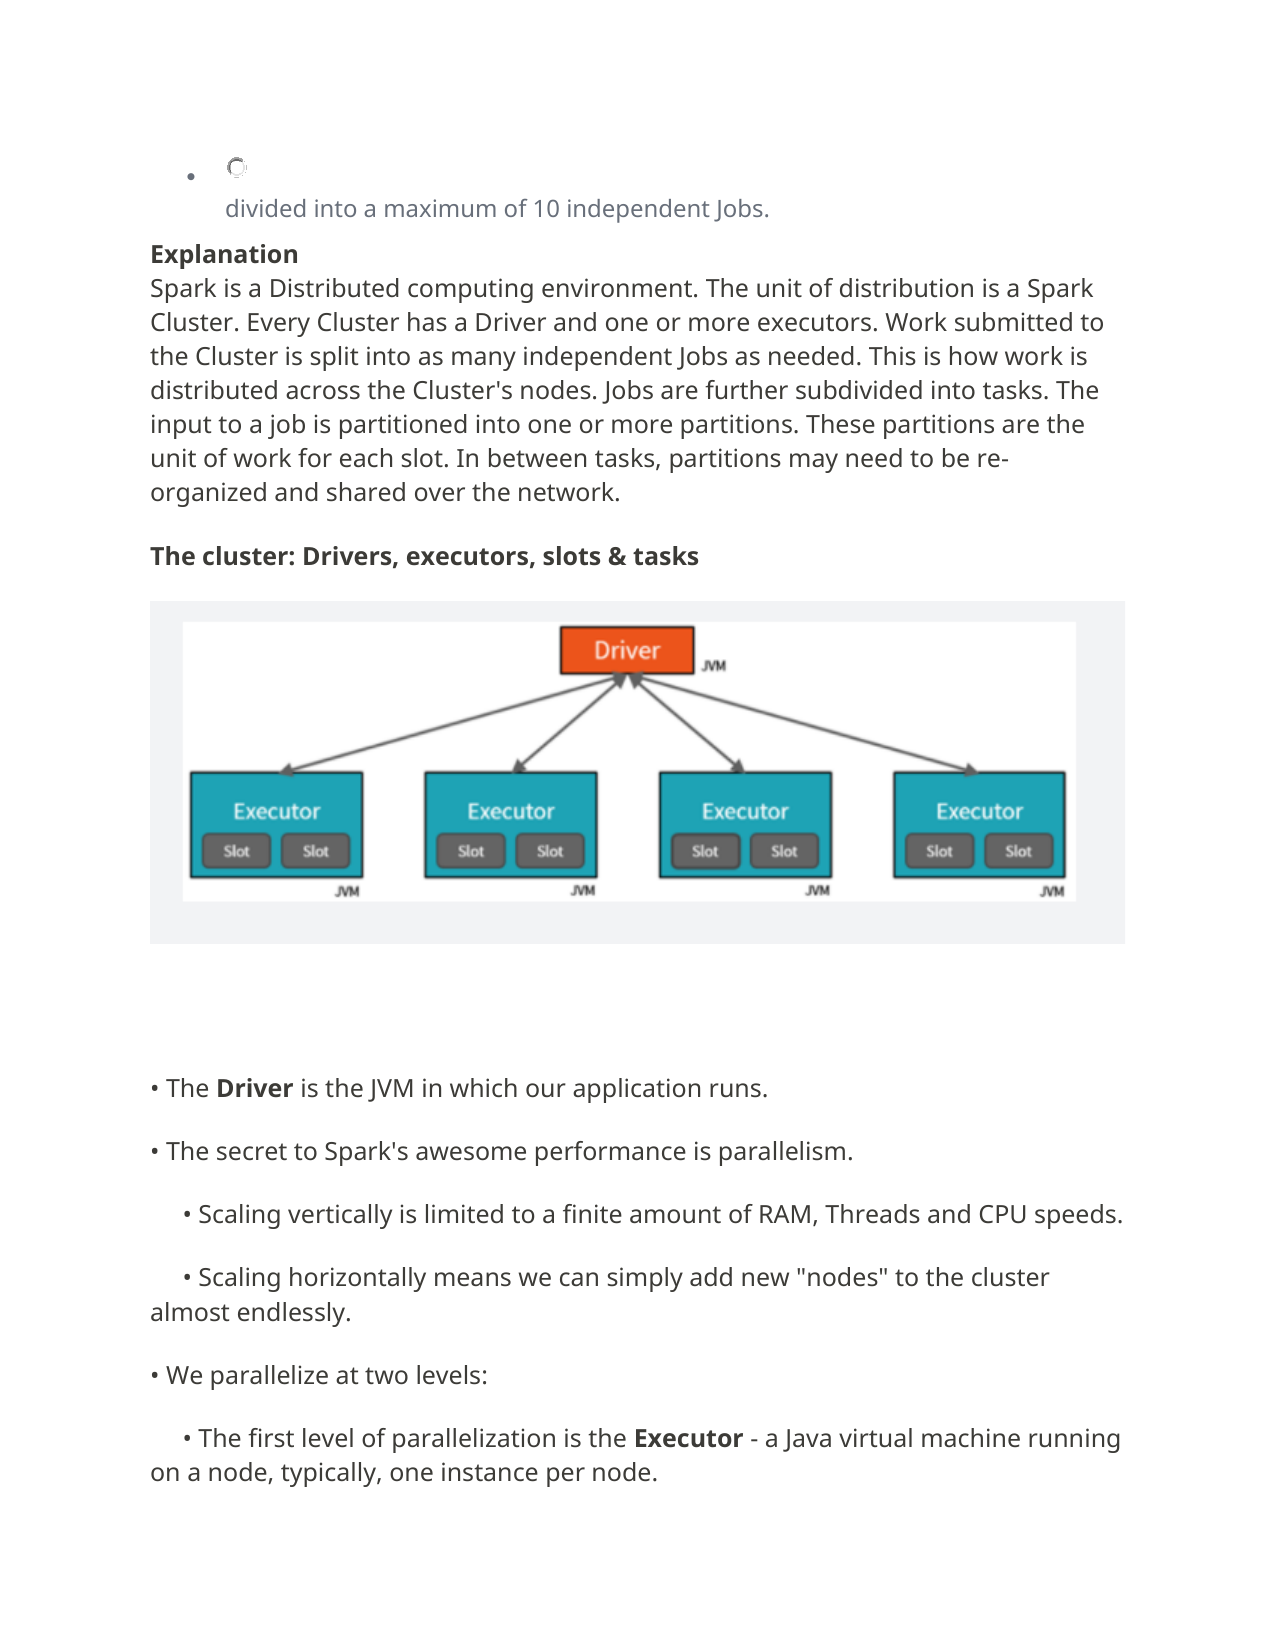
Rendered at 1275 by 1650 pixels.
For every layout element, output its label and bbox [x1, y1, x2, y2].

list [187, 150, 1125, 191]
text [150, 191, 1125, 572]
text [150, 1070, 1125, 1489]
picture [150, 601, 1125, 944]
